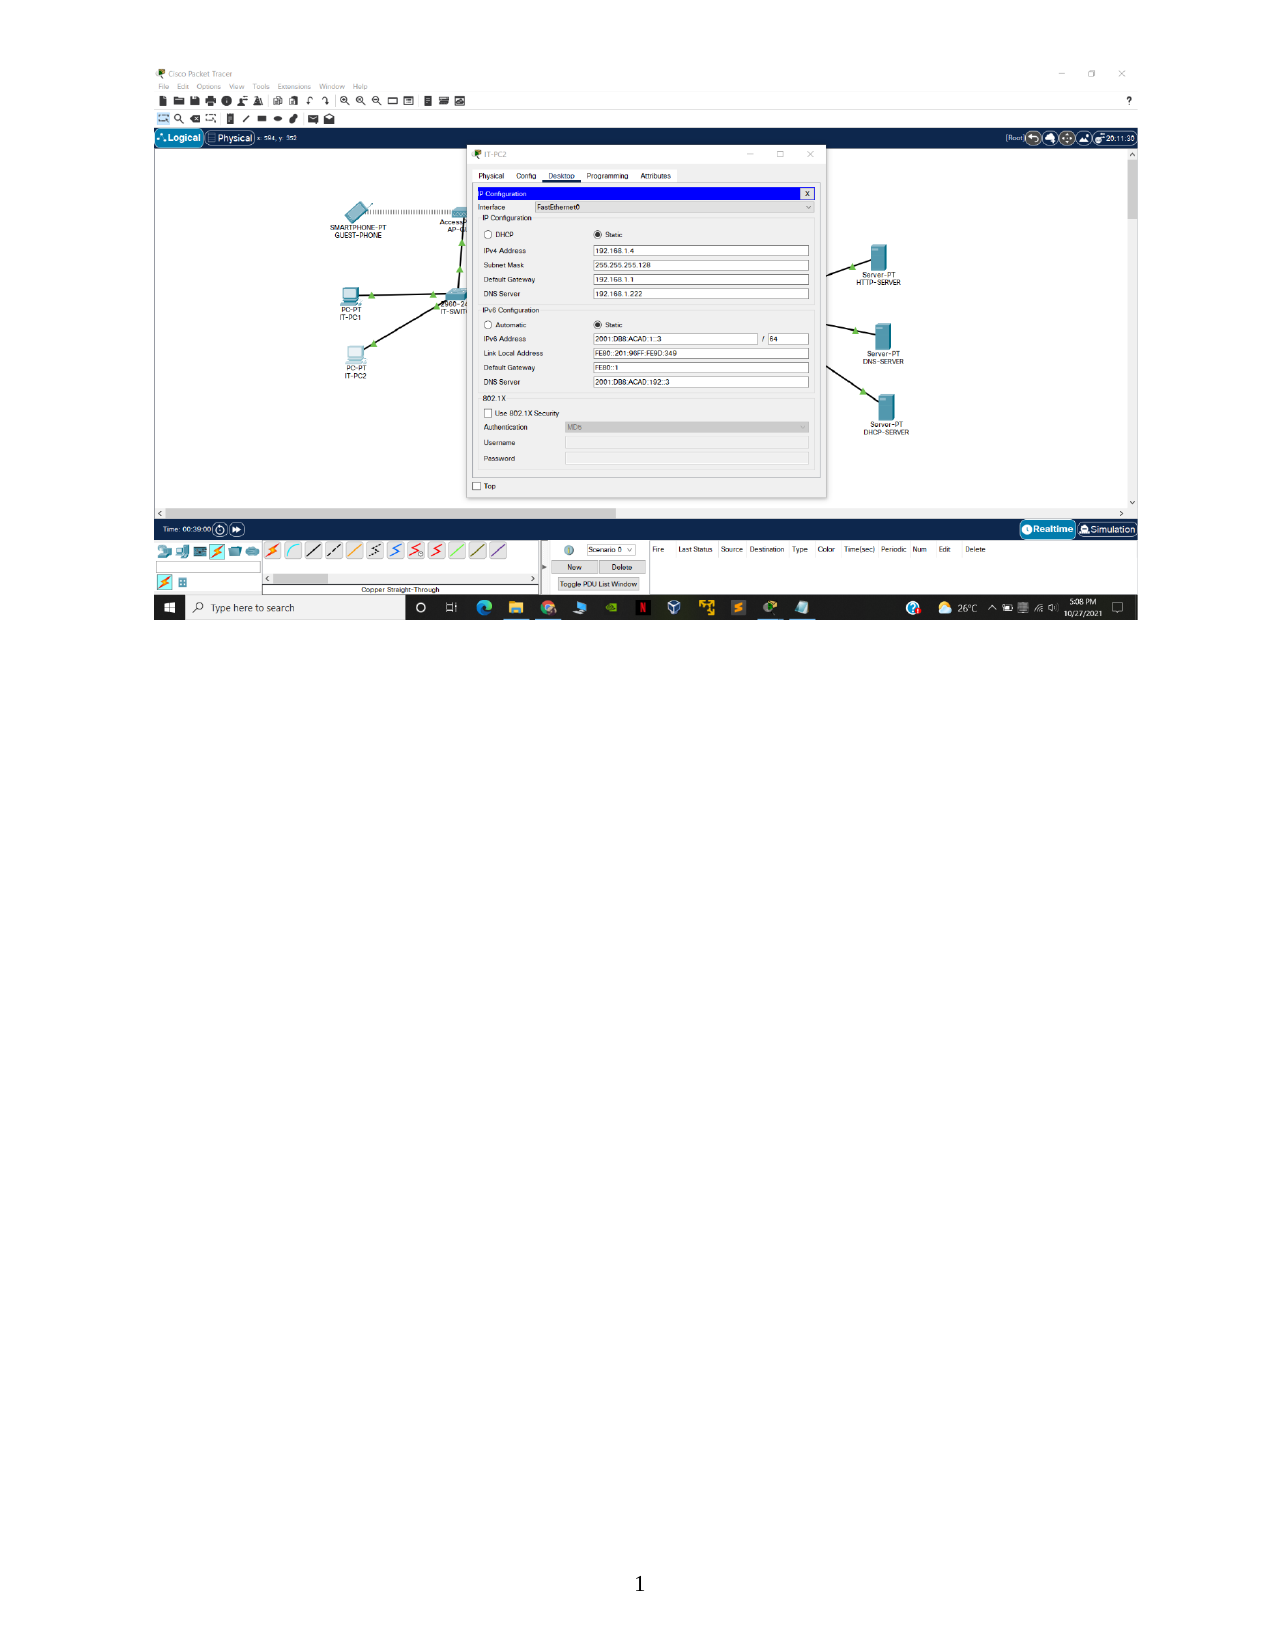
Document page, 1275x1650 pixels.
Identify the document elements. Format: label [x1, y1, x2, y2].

picture [154, 66, 1138, 620]
